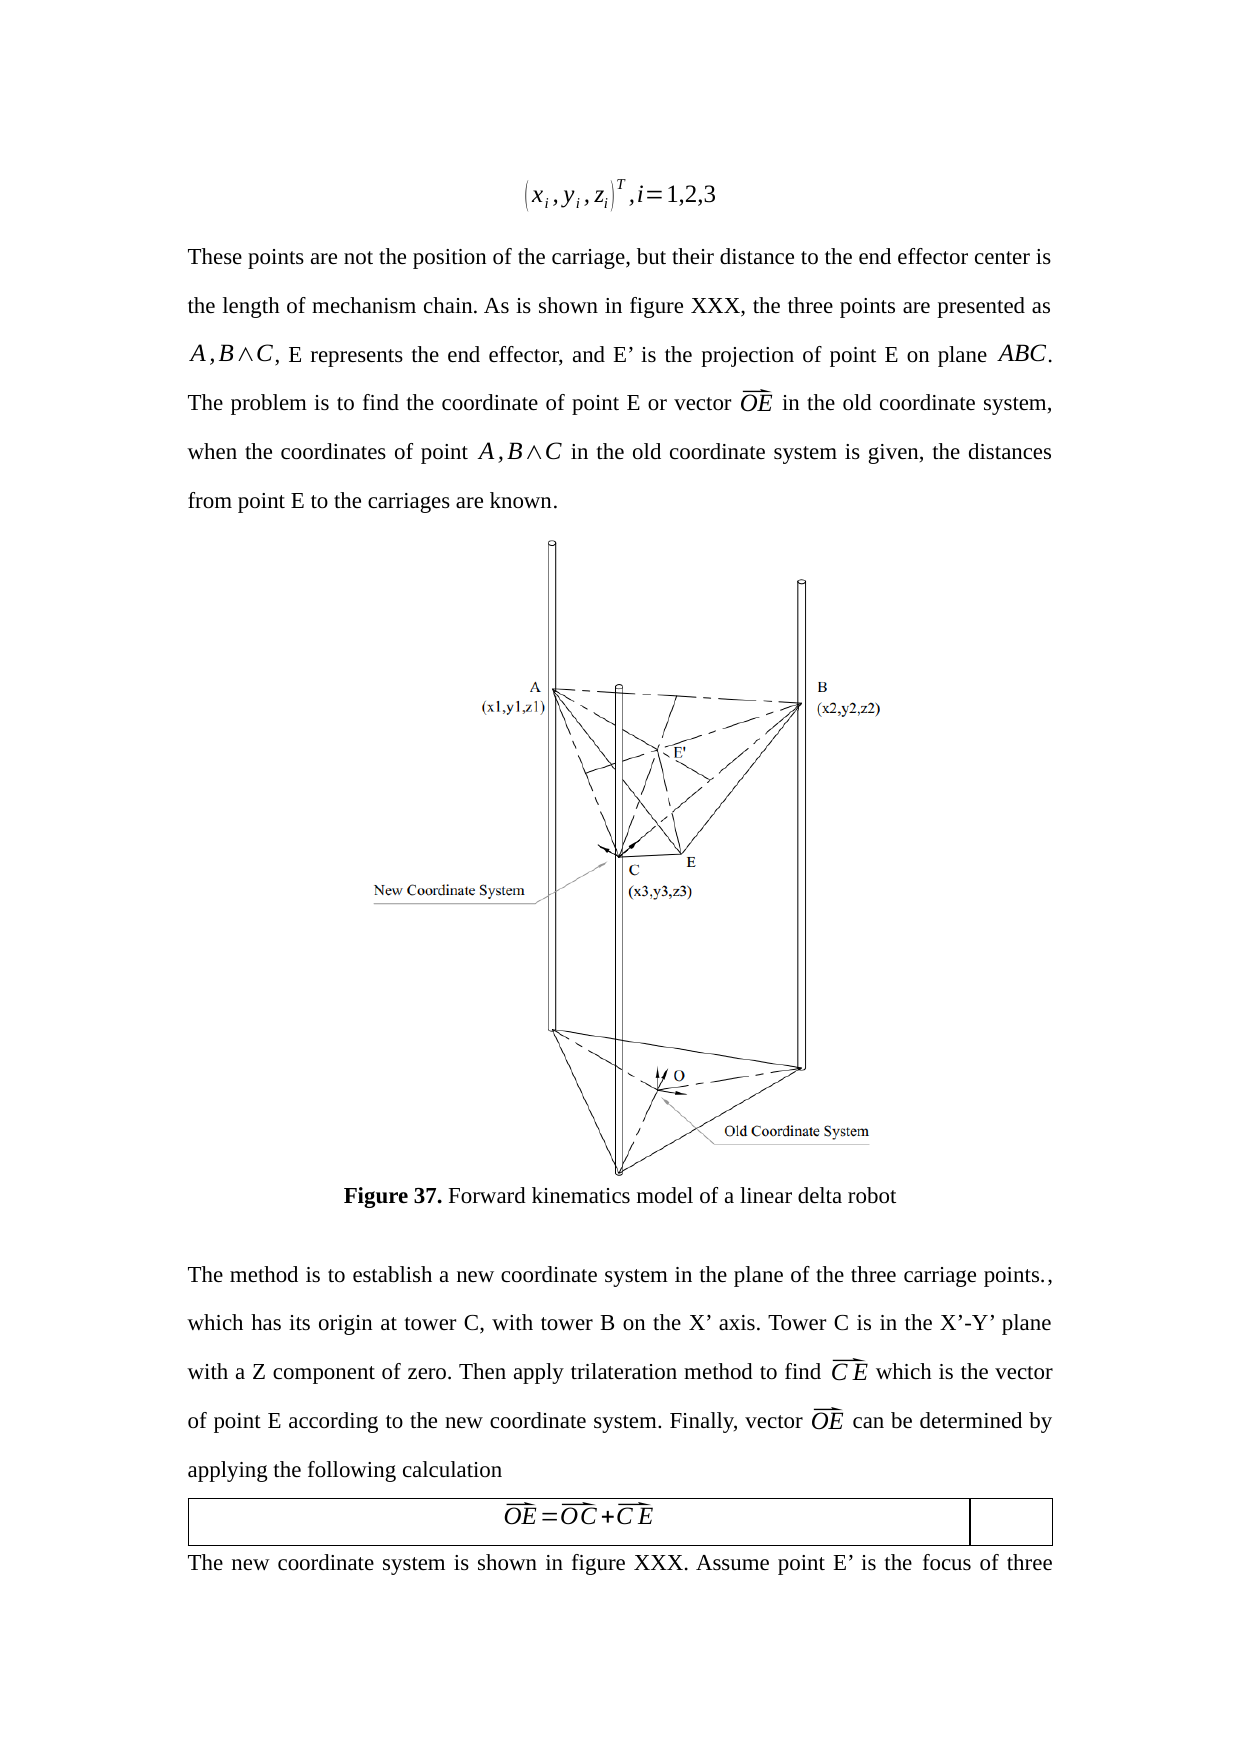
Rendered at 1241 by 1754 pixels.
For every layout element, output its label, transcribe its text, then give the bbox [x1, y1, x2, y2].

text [187, 1546, 1053, 1578]
table_header [971, 1499, 1052, 1545]
text The method is to establish a new coordinate system in the plane of the three carriage points., which has its origin at tower C, with tower B on the X’ axis. Tower C is in the X’-Y’ plane with a Z component of zero. Then apply trilateration method to find which is the vector of point E according to the new coordinate system. Finally, vector can be determined by applying the following calculation [187, 1258, 1053, 1485]
picture [347, 529, 893, 1179]
text These points are not the position of the carriage, but their distance to the end effector center is the length of mechanism chain. As is shown in figure XXX, the three points are presented as , E represents the end effector, and E’ is the projection of point E on plane . The problem is to find the coordinate of point E or vector in the old coordinate system, when the coordinates of point in the old coordinate system is given, the distances from point E to the carriages are known. [187, 240, 1053, 516]
text Figure 37. Forward kinematics model of a linear delta robot [187, 1179, 1053, 1212]
table_header [189, 1499, 969, 1545]
